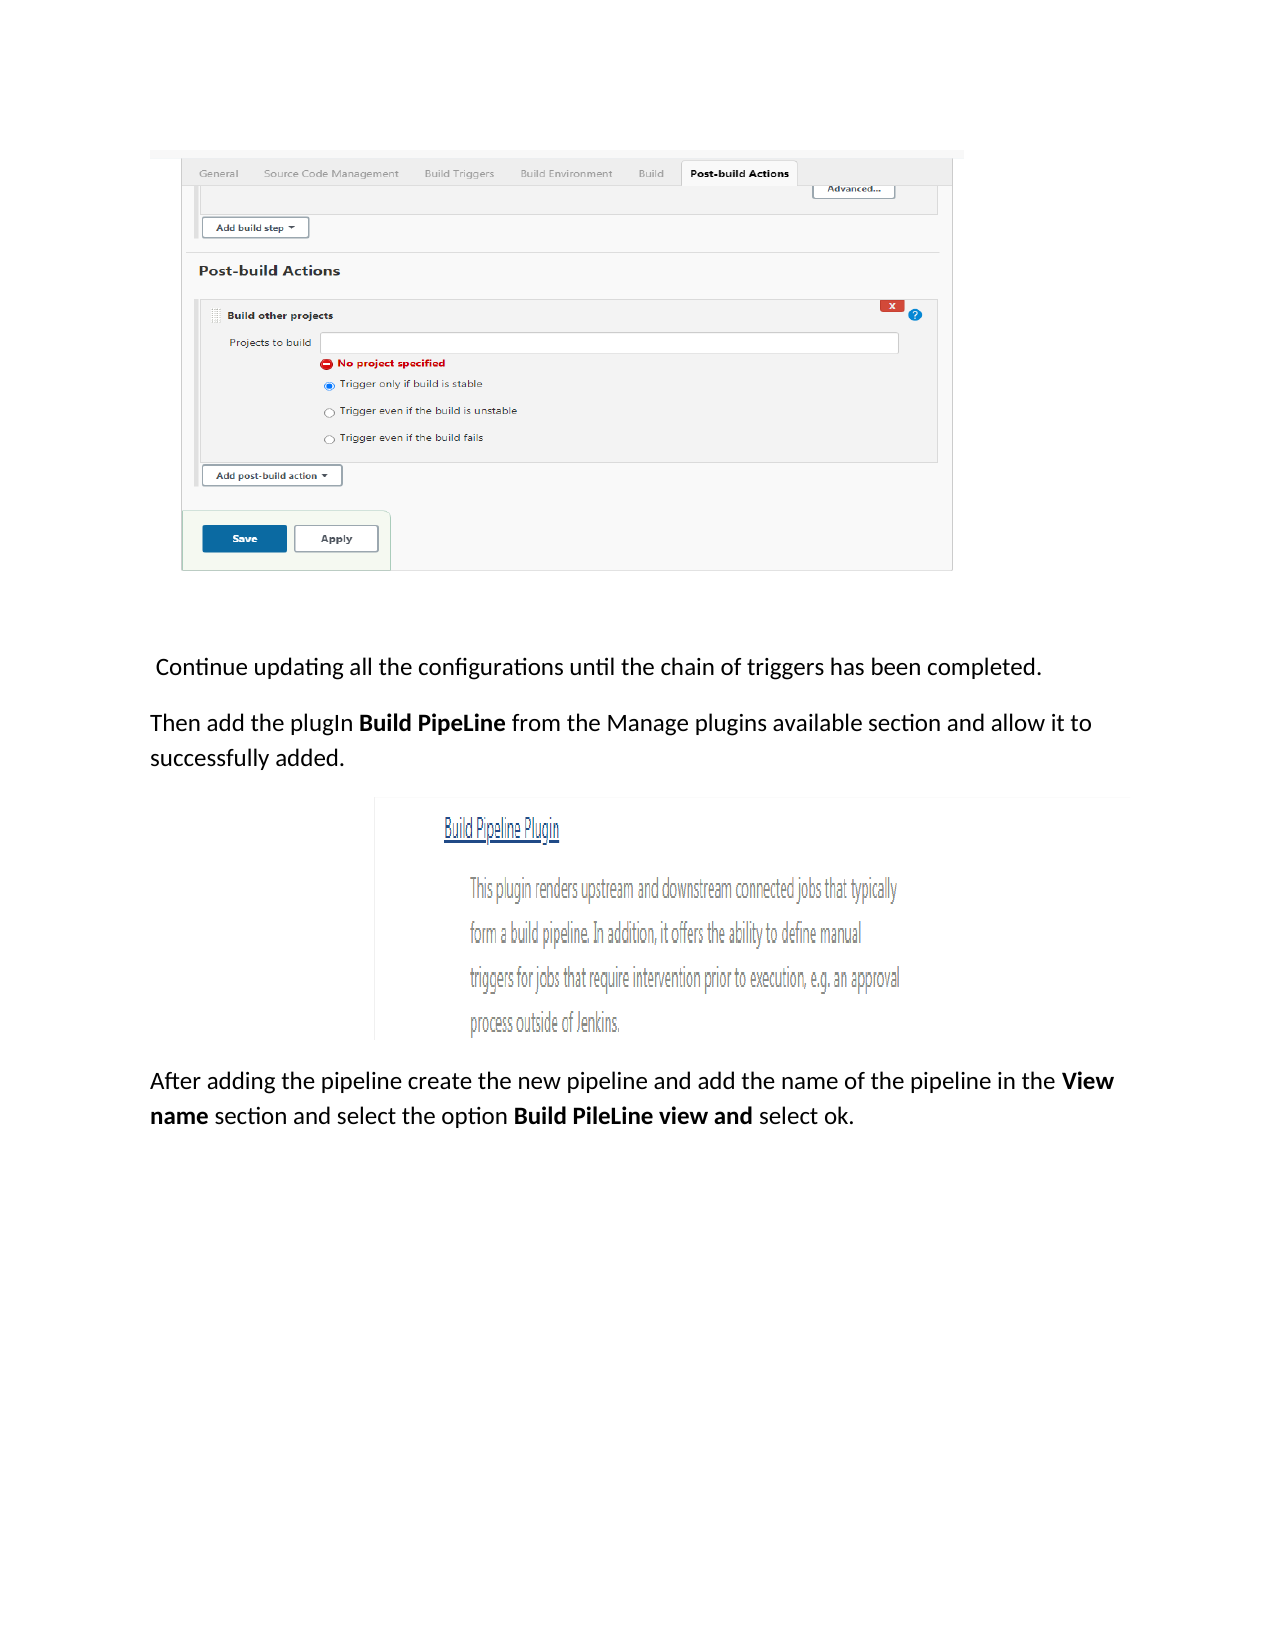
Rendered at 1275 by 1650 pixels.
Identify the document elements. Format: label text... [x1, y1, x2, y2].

text After adding the pipeline create the new pipeline and add the name of the pipeline in the View name section and select the option Build PileLine view and select ok. [150, 1065, 1125, 1131]
text Then add the plugIn Build PipeLine from the Manage plugins available section and allow it to successfully added. [150, 707, 1125, 772]
picture [150, 150, 964, 571]
text Continue updating all the configurations until the chain of triggers has been completed. [150, 651, 1125, 682]
picture [150, 797, 1131, 1040]
